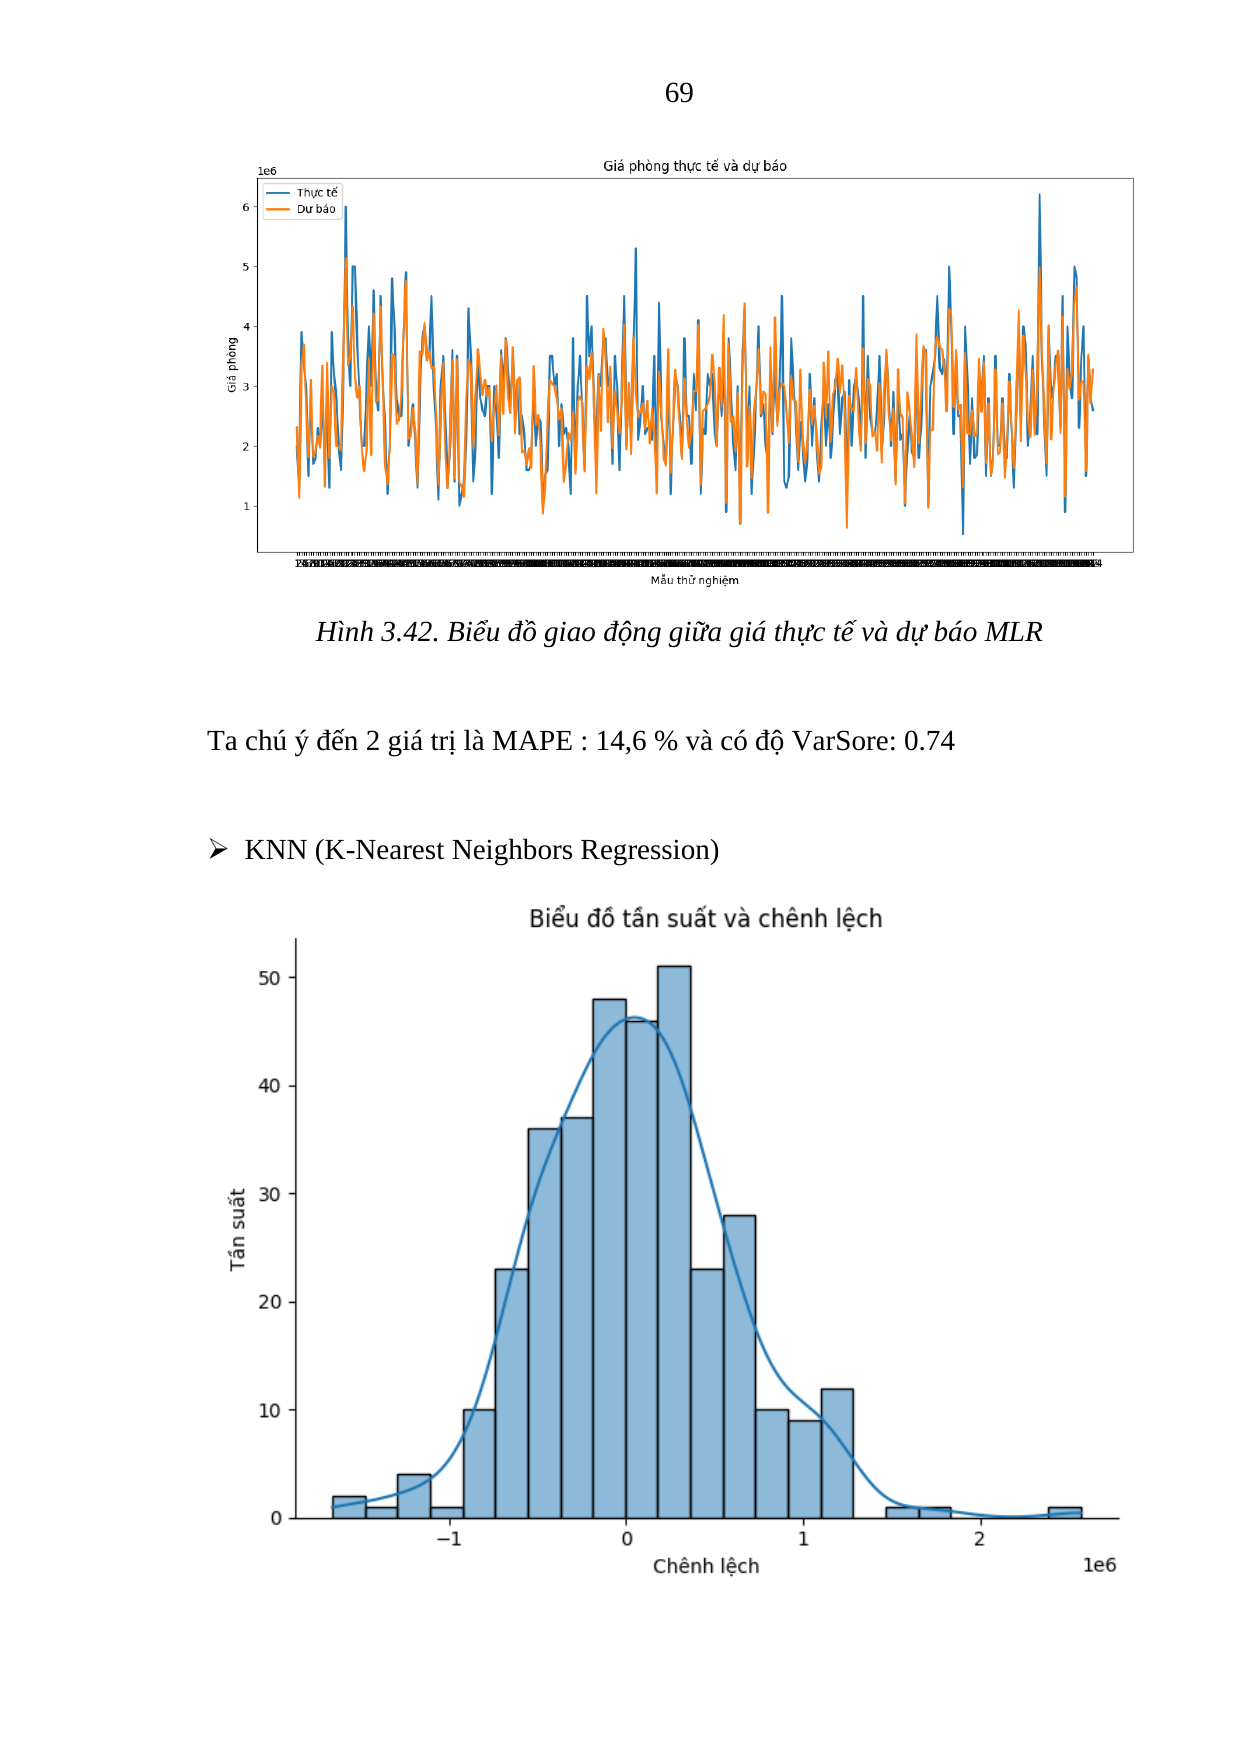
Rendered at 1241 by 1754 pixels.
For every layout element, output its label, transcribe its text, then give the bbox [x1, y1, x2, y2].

list KNN (K-Nearest Neighbors Regression) [207, 832, 1152, 866]
picture [210, 886, 1139, 1598]
text Ta chú ý đến 2 giá trị là MAPE : 14,6 % và có độ VarSore: 0.74 [207, 723, 1152, 757]
picture [215, 147, 1144, 598]
